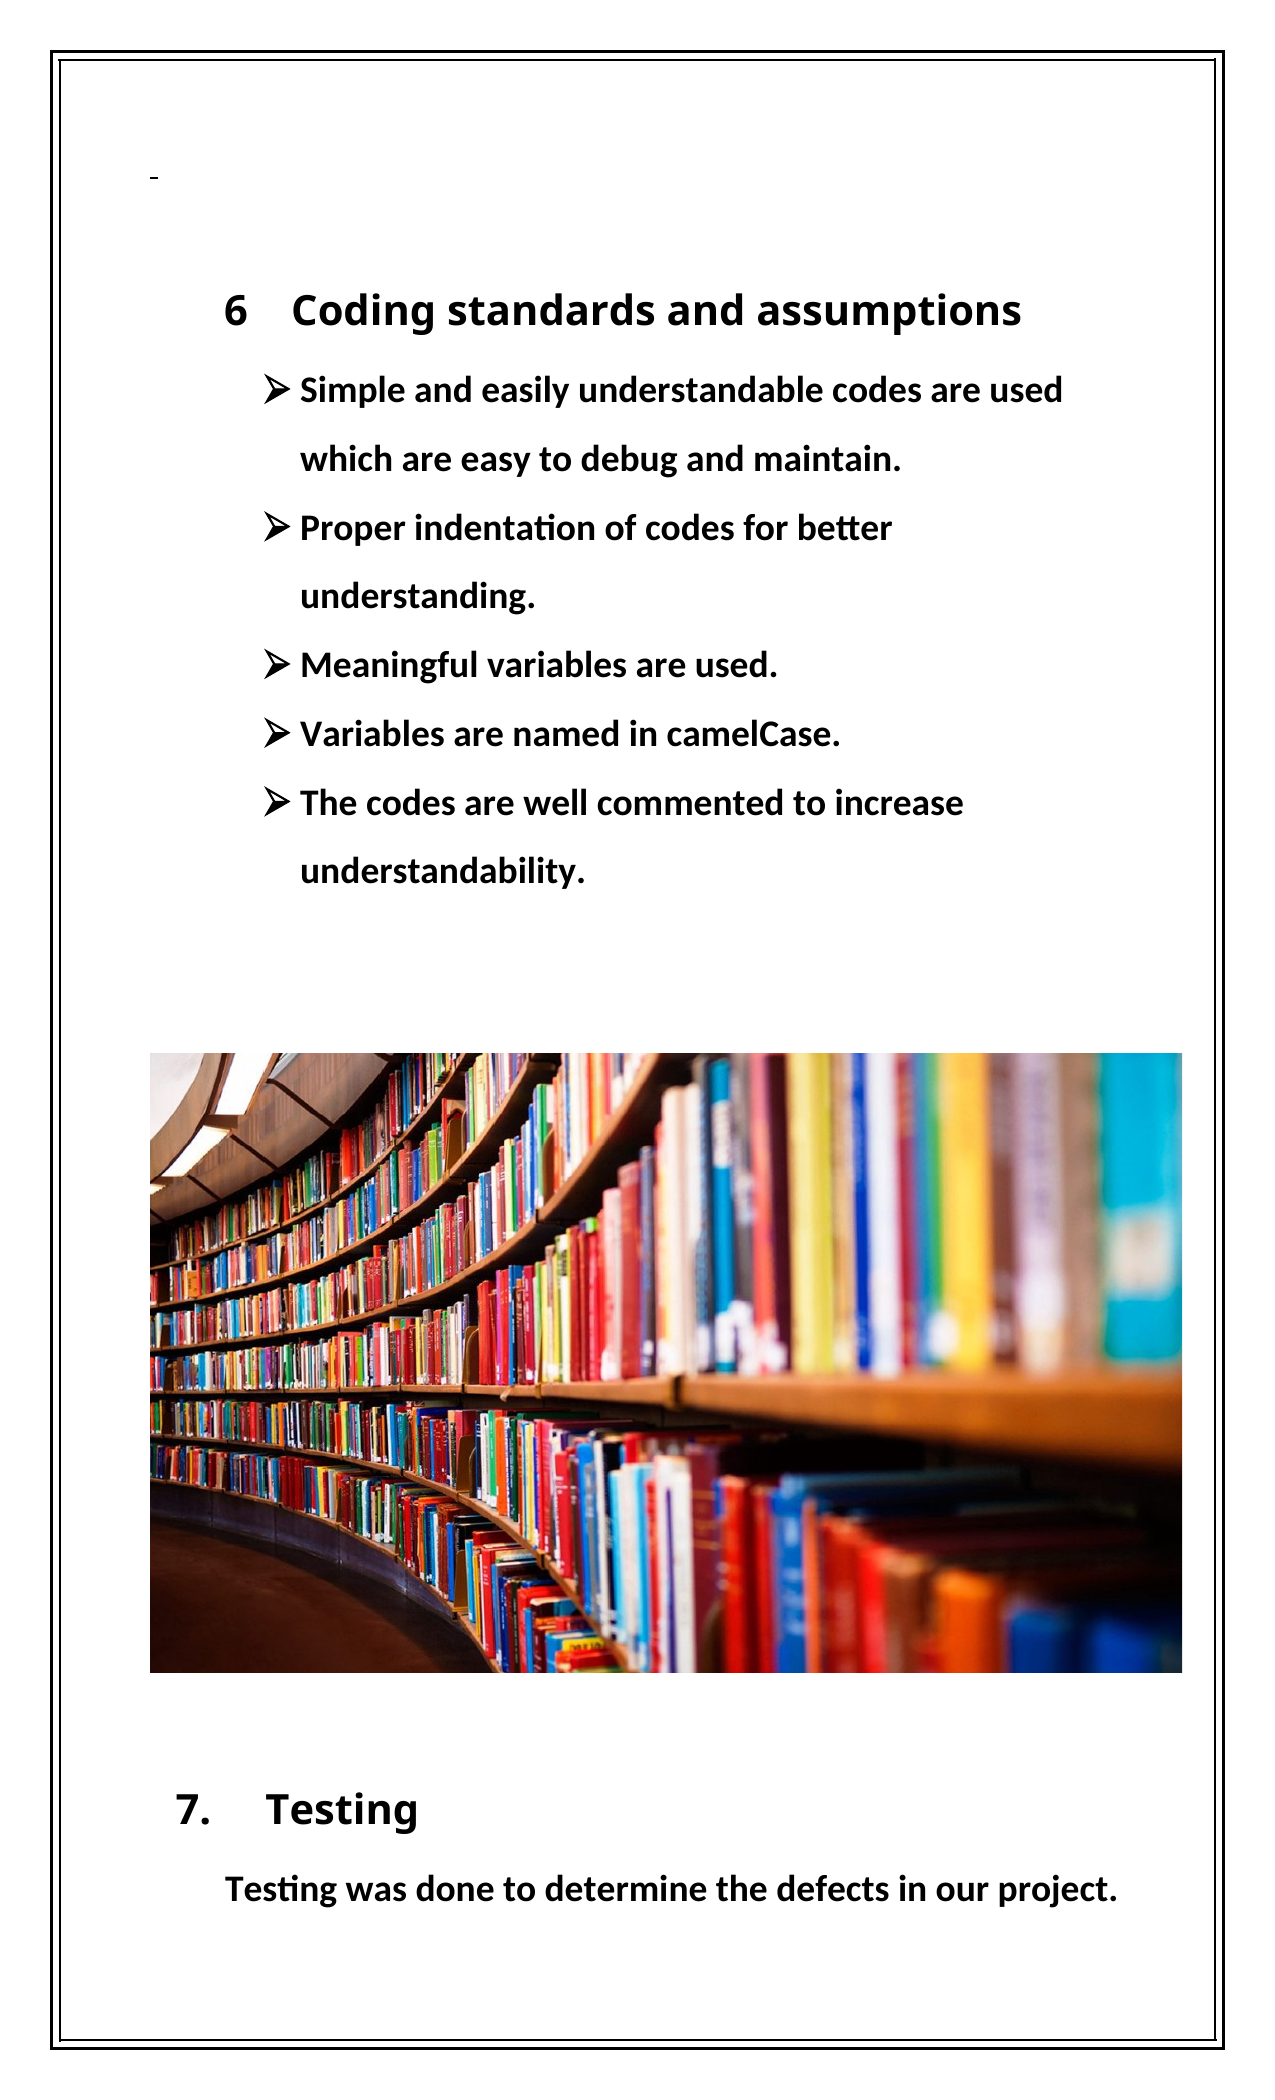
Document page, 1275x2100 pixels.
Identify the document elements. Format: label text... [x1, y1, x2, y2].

list Testing was done to determine the defects in our project. [225, 1865, 1119, 1911]
list Simple and easily understandable codes are used which are easy to debug and maintain. [262, 366, 1119, 481]
list The codes are well commented to increase understandability. [262, 778, 1119, 893]
text 7. Testing [150, 1780, 1119, 1836]
text 6 Coding standards and assumptions [224, 281, 1119, 338]
list Proper indentation of codes for better understanding. [262, 503, 1119, 618]
list Meaningful variables are used. [262, 641, 1119, 687]
picture [150, 1053, 1183, 1673]
list Variables are named in camelCase. [262, 710, 1119, 756]
